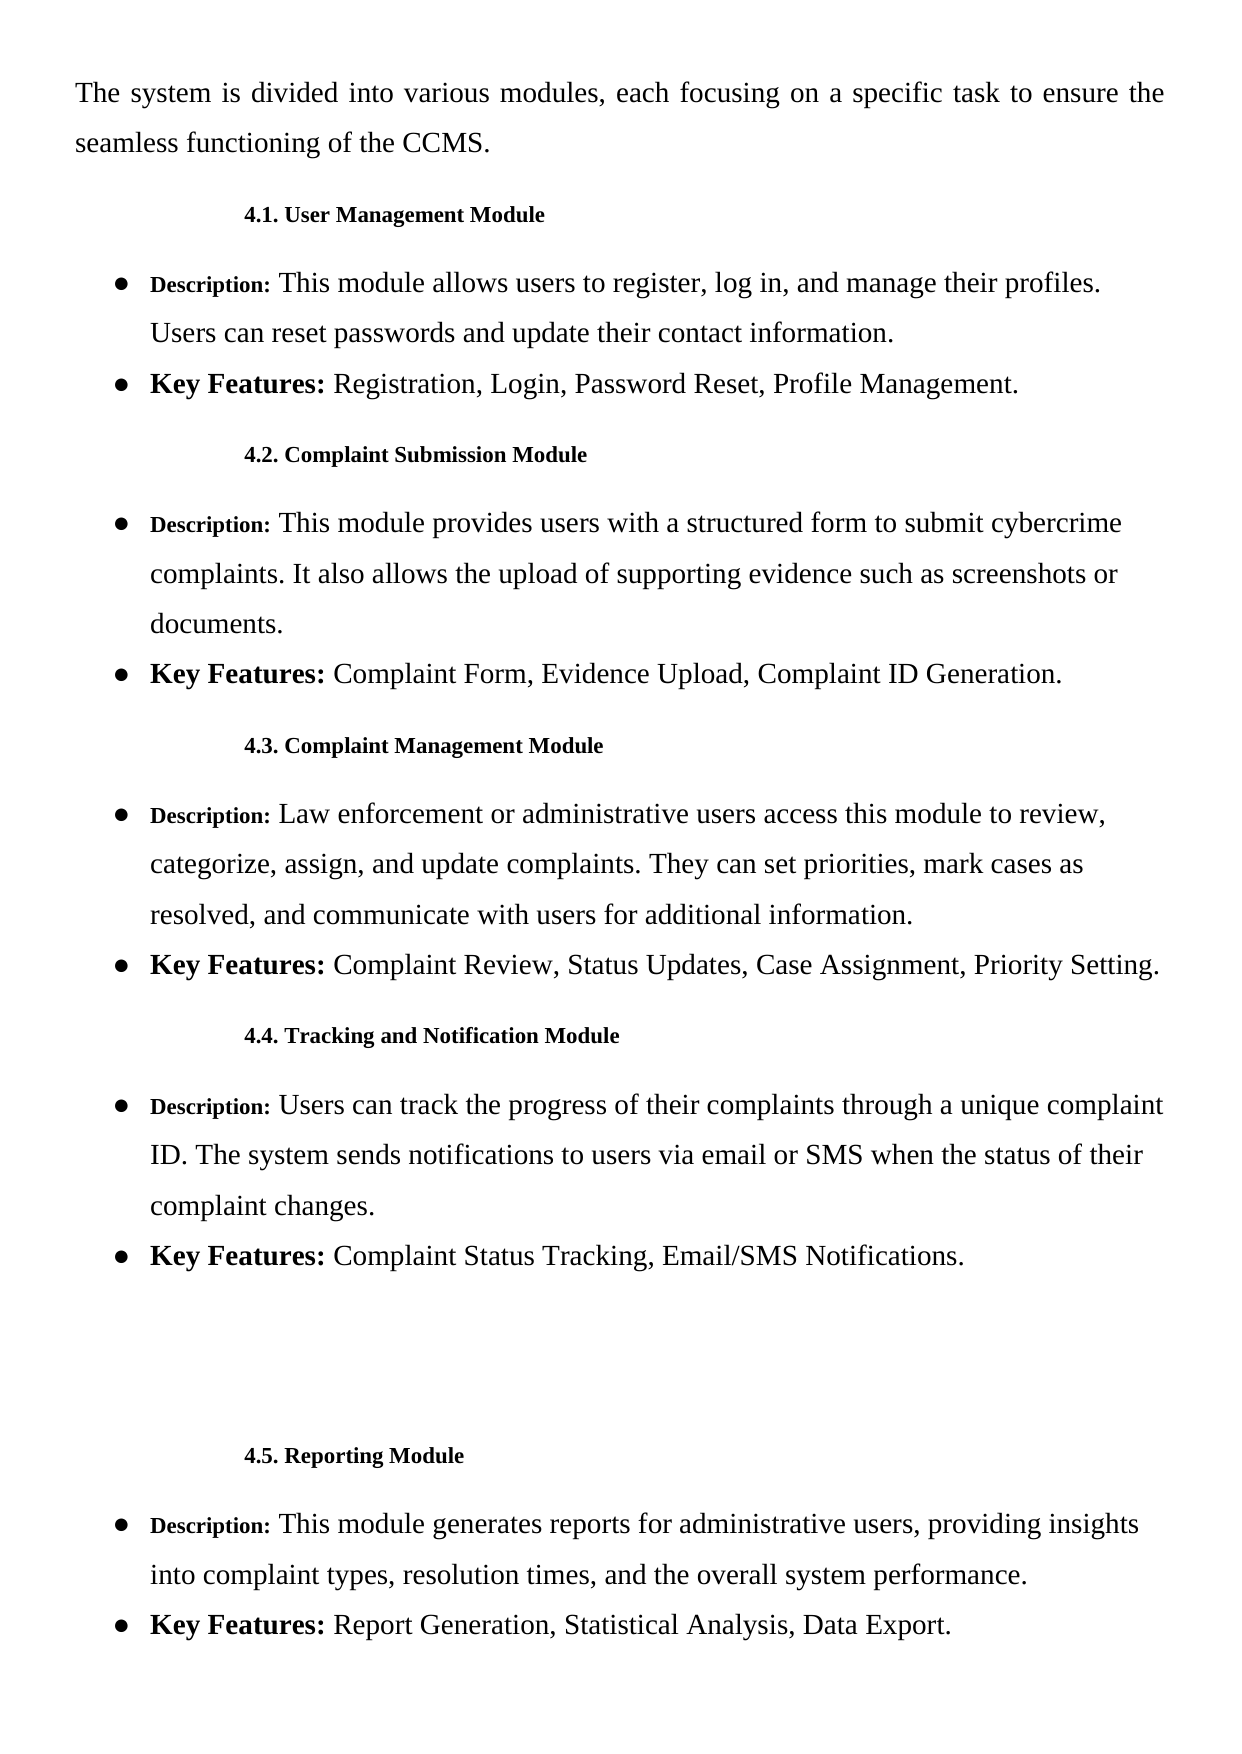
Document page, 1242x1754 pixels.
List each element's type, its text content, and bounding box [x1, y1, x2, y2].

list Description: Law enforcement or administrative users access this module to review, categorize, assign, and update complaints. They can set priorities, mark cases as resolved, and communicate with users for additional information. [112, 796, 1167, 930]
list Description: This module allows users to register, log in, and manage their profiles. Users can reset passwords and update their contact information. [112, 265, 1167, 349]
list Description: This module provides users with a structured form to submit cybercrime complaints. It also allows the upload of supporting evidence such as screenshots or documents. [112, 506, 1167, 640]
subtitle 4.5. Reporting Module [151, 1442, 1167, 1468]
subtitle 4.3. Complaint Management Module [151, 732, 1167, 758]
list Key Features: Registration, Login, Password Reset, Profile Management. [112, 366, 1167, 399]
subtitle 4.2. Complaint Submission Module [151, 441, 1167, 467]
list Key Features: Complaint Form, Evidence Upload, Complaint ID Generation. [112, 656, 1167, 690]
list Key Features: Complaint Review, Status Updates, Case Assignment, Priority Setting. [112, 947, 1167, 981]
text The system is divided into various modules, each focusing on a specific task to ensure the seamless functioning of the CCMS. [75, 75, 1167, 159]
list Key Features: Complaint Status Tracking, Email/SMS Notifications. [112, 1238, 1167, 1271]
subtitle 4.4. Tracking and Notification Module [151, 1022, 1167, 1049]
list Description: Users can track the progress of their complaints through a unique complaint ID. The system sends notifications to users via email or SMS when the status of their complaint changes. [112, 1087, 1167, 1221]
subtitle 4.1. User Management Module [151, 201, 1167, 227]
list Key Features: Report Generation, Statistical Analysis, Data Export. [112, 1607, 1167, 1641]
list Description: This module generates reports for administrative users, providing insights into complaint types, resolution times, and the overall system performance. [112, 1507, 1167, 1591]
